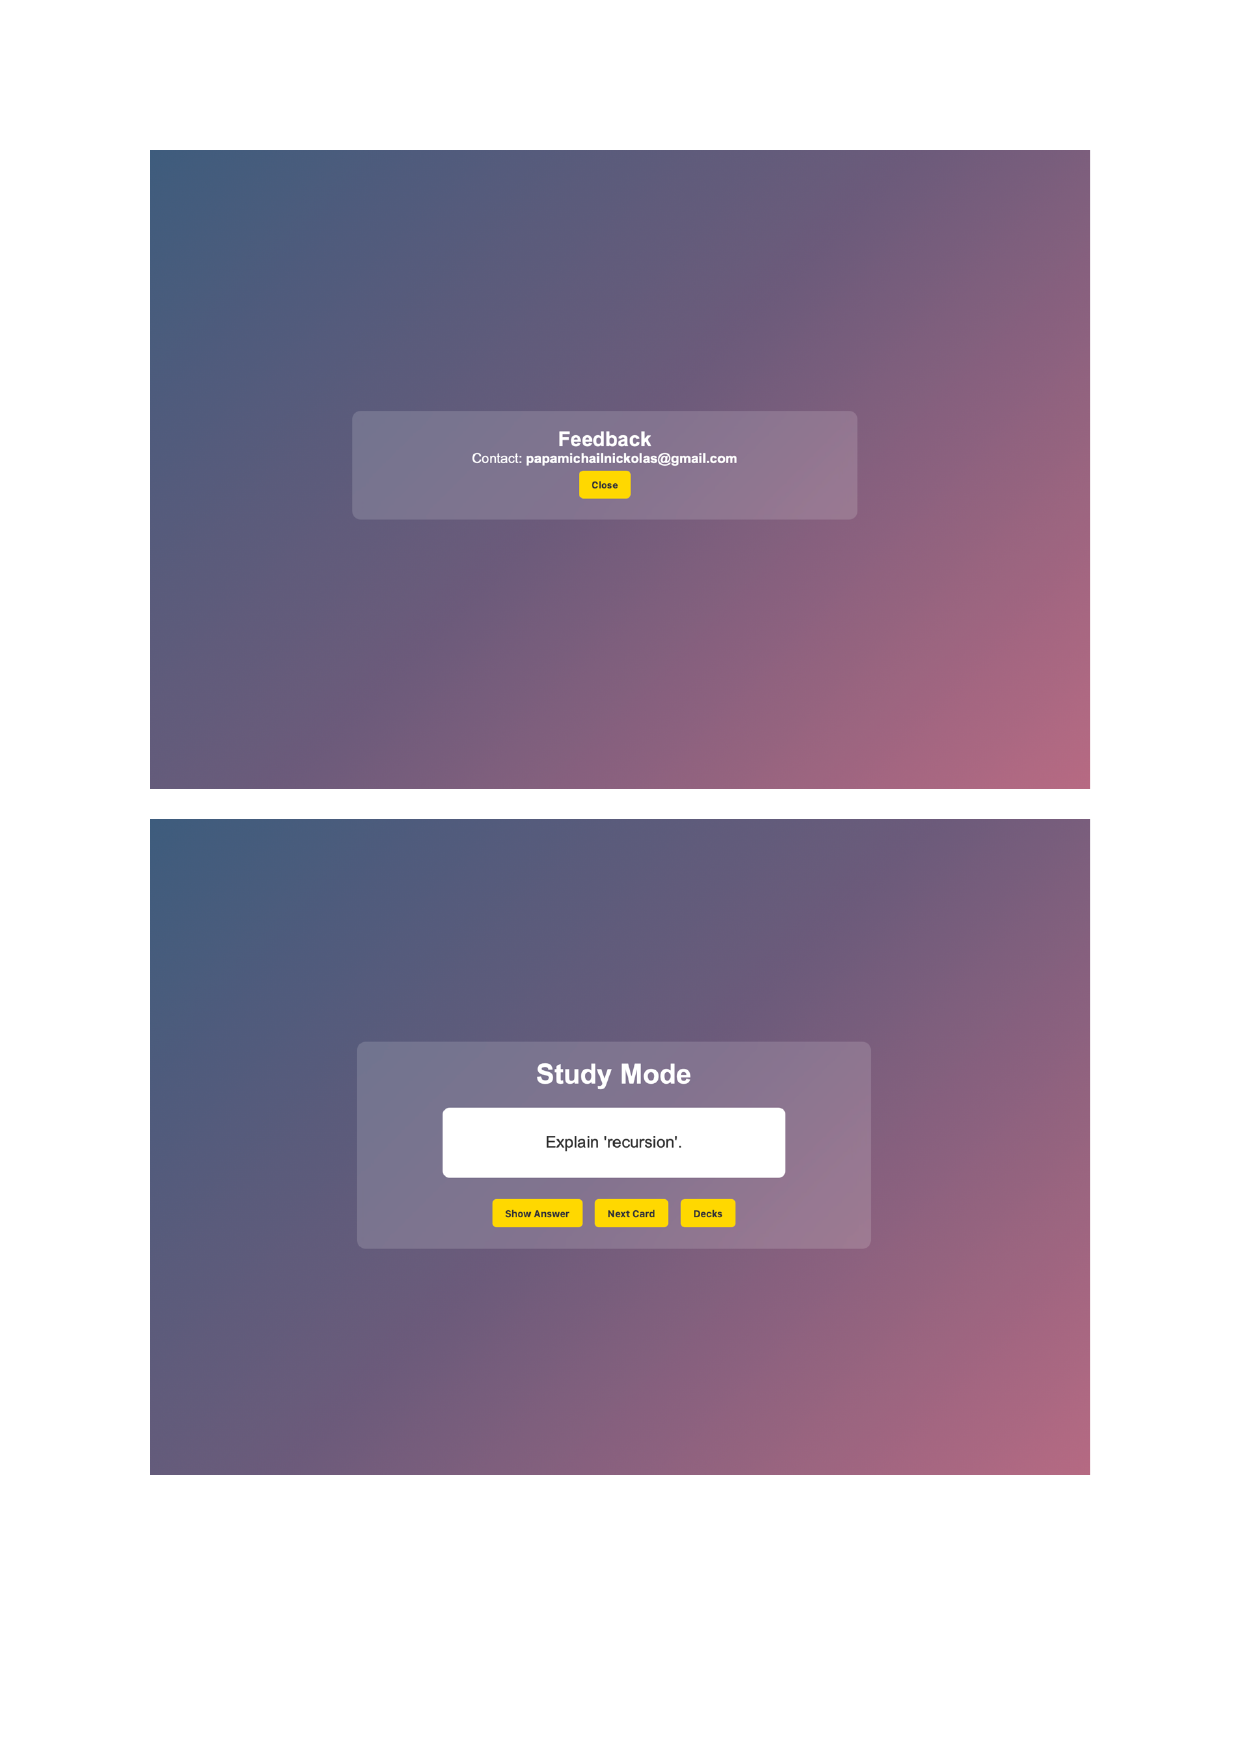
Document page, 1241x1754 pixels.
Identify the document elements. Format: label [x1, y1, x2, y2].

picture [150, 819, 1091, 1475]
picture [150, 150, 1091, 789]
